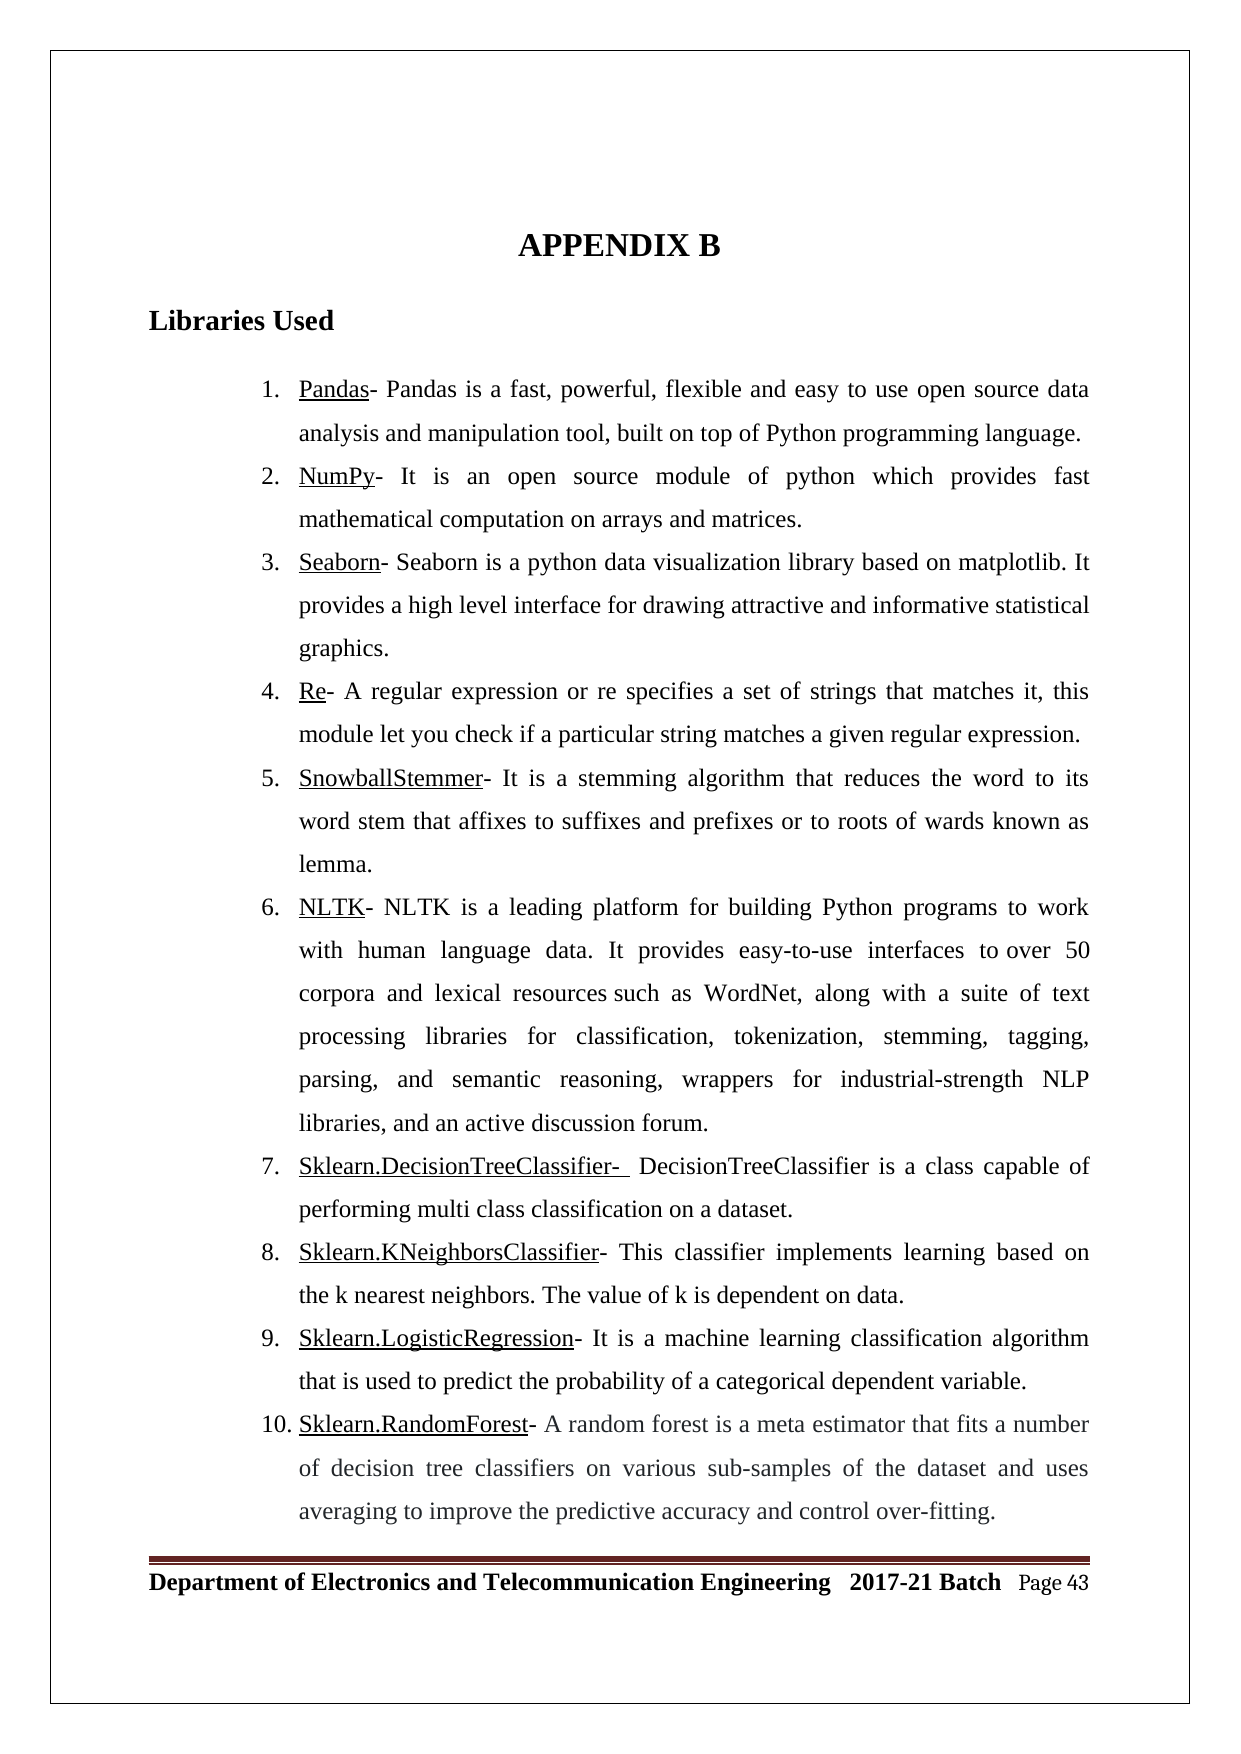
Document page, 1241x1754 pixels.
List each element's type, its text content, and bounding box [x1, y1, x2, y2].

list Sklearn.LogisticRegression- It is a machine learning classification algorithm that is used to predict the probability of a categorical dependent variable. [261, 1323, 1090, 1395]
text APPENDIX B [148, 225, 1090, 263]
list Seaborn- Seaborn is a python data visualization library based on matplotlib. It provides a high level interface for drawing attractive and informative statistical graphics. [261, 547, 1090, 662]
list Sklearn.RandomForest- A random forest is a meta estimator that fits a number of decision tree classifiers on various sub-samples of the dataset and uses averaging to improve the predictive accuracy and control over-fitting. [261, 1409, 1090, 1524]
list Sklearn.KNeighborsClassifier- This classifier implements learning based on the k nearest neighbors. The value of k is dependent on data. [261, 1237, 1090, 1309]
list SnowballStemmer- It is a stemming algorithm that reduces the word to its word stem that affixes to suffixes and prefixes or to roots of wards known as lemma. [261, 763, 1090, 878]
list NLTK- NLTK is a leading platform for building Python programs to work with human language data. It provides easy-to-use interfaces to over 50 corpora and lexical resources such as WordNet, along with a suite of text processing libraries for classification, tokenization, stemming, tagging, parsing, and semantic reasoning, wrappers for industrial-strength NLP libraries, and an active discussion forum. [261, 892, 1090, 1136]
list Pandas- Pandas is a fast, powerful, flexible and easy to use open source data analysis and manipulation tool, built on top of Python programming language. [261, 374, 1090, 446]
list Sklearn.DecisionTreeClassifier- DecisionTreeClassifier is a class capable of performing multi class classification on a dataset. [261, 1151, 1090, 1223]
text Libraries Used [148, 303, 1090, 337]
list NumPy- It is an open source module of python which provides fast mathematical computation on arrays and matrices. [261, 461, 1090, 533]
list Re- A regular expression or re specifies a set of strings that matches it, this module let you check if a particular string matches a given regular expression. [261, 676, 1090, 748]
